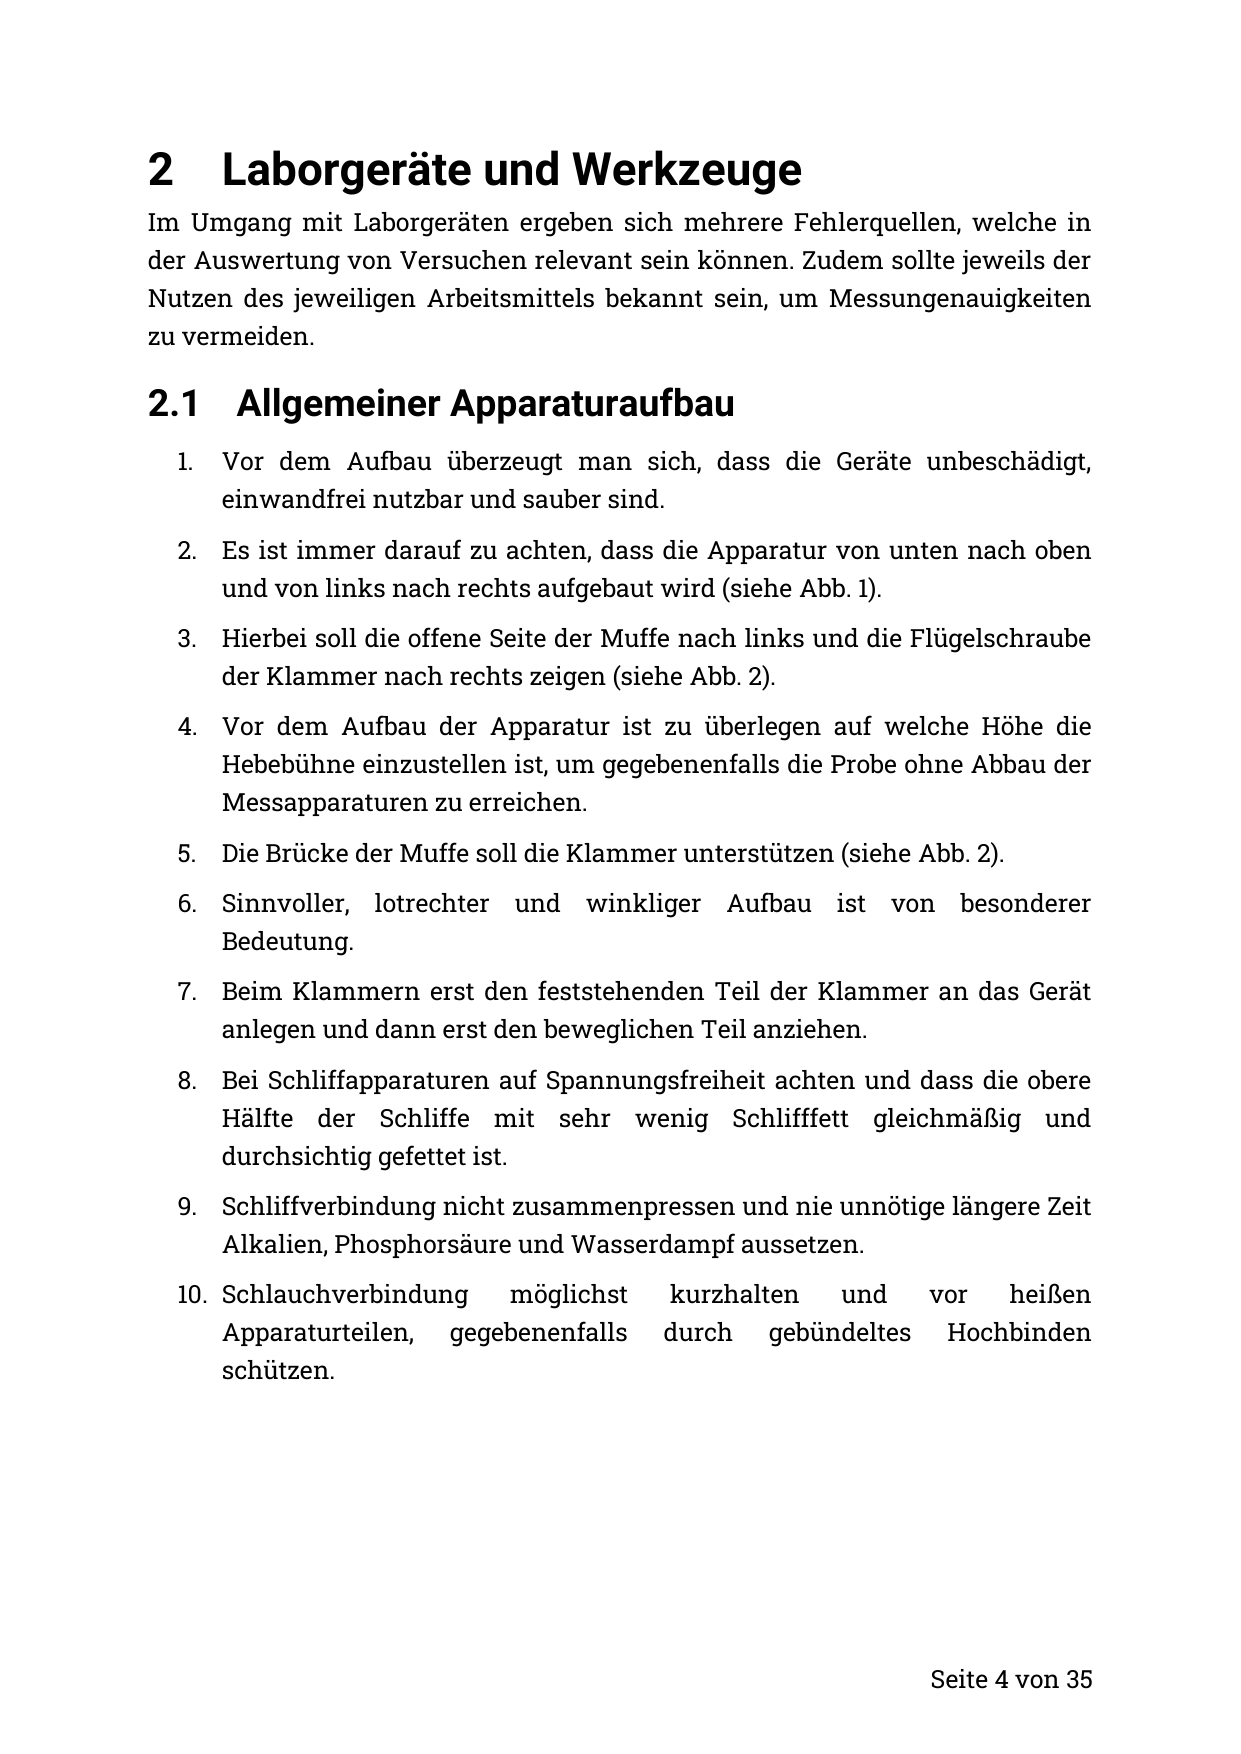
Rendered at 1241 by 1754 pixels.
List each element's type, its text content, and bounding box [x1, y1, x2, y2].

text Beim Klammern erst den feststehenden Teil der Klammer an das Gerät anlegen und dann erst den beweglichen Teil anziehen. [177, 974, 1092, 1046]
text Hierbei soll die offene Seite der Muffe nach links und die Flügelschraube der Klammer nach rechts zeigen (siehe Abb. 2). [177, 621, 1092, 692]
subtitle Laborgeräte und Werkzeuge [148, 143, 1092, 197]
text Die Brücke der Muffe soll die Klammer unterstützen (siehe Abb. 2). [177, 836, 1092, 869]
text Sinnvoller, lotrechter und winkliger Aufbau ist von besonderer Bedeutung. [177, 886, 1092, 957]
text Vor dem Aufbau der Apparatur ist zu überlegen auf welche Höhe die Hebebühne einzustellen ist, um gegebenenfalls die Probe ohne Abbau der Messapparaturen zu erreichen. [177, 709, 1092, 818]
text Vor dem Aufbau überzeugt man sich, dass die Geräte unbeschädigt, einwandfrei nutzbar und sauber sind. [177, 444, 1092, 516]
text Bei Schliffapparaturen auf Spannungsfreiheit achten und dass die obere Hälfte der Schliffe mit sehr wenig Schlifffett gleichmäßig und durchsichtig gefettet ist. [177, 1063, 1092, 1172]
text Schliffverbindung nicht zusammenpressen und nie unnötige längere Zeit Alkalien, Phosphorsäure und Wasserdampf aussetzen. [177, 1189, 1092, 1260]
text Schlauchverbindung möglichst kurzhalten und vor heißen Apparaturteilen, gegebenenfalls durch gebündeltes Hochbinden schützen. [177, 1277, 1092, 1386]
text Es ist immer darauf zu achten, dass die Apparatur von unten nach oben und von links nach rechts aufgebaut wird (siehe Abb. 1). [177, 533, 1092, 604]
text Im Umgang mit Laborgeräten ergeben sich mehrere Fehlerquellen, welche in der Auswertung von Versuchen relevant sein können. Zudem sollte jeweils der Nutzen des jeweiligen Arbeitsmittels bekannt sein, um Messungenauigkeiten zu vermeiden. [148, 205, 1092, 352]
subtitle Allgemeiner Apparaturaufbau [148, 382, 1092, 426]
